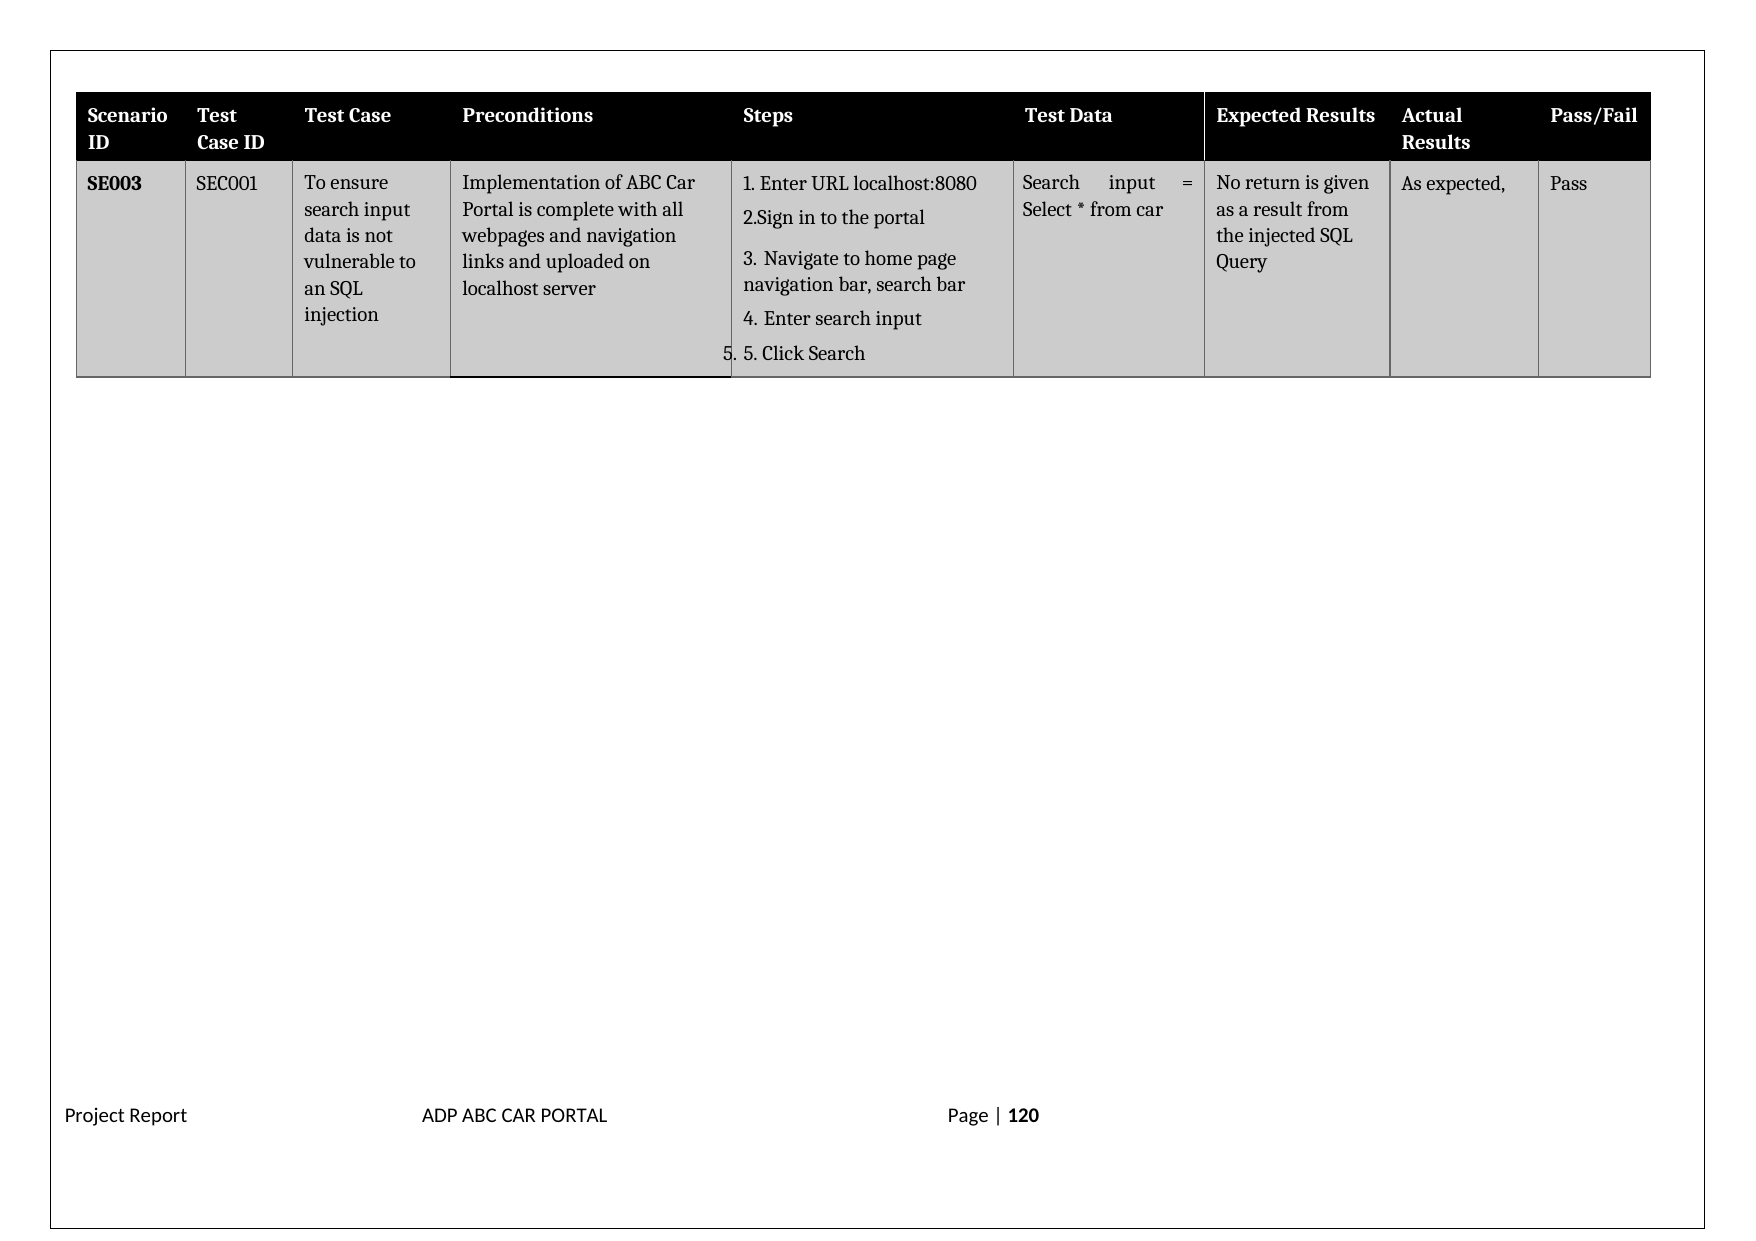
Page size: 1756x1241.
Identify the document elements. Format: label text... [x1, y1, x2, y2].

table_cell SE003 [77, 161, 185, 376]
table_header Steps [732, 92, 1013, 160]
table_cell Pass [1539, 161, 1650, 376]
table_cell To ensure search input data is not vulnerable to an SQL injection [293, 161, 450, 376]
table_header Test Case ID [185, 92, 293, 160]
table_header Expected Results [1205, 92, 1390, 160]
table_cell 1. Enter URL localhost:8080 2.Sign in to the portal Navigate to home page navigation bar, search bar Enter search input 5. Click Search [732, 161, 1013, 376]
table_header Scenario ID [76, 92, 185, 160]
table_header Test Data [1013, 92, 1204, 160]
table_cell As expected, [1391, 161, 1538, 376]
table_cell SEC001 [186, 161, 292, 376]
table_cell Implementation of ABC Car Portal is complete with all webpages and navigation links and uploaded on localhost server [451, 161, 731, 376]
table_cell No return is given as a result from the injected SQL Query [1205, 161, 1389, 376]
table_header Pass/Fail [1539, 92, 1651, 160]
table_header Test Case [293, 92, 451, 160]
table_cell Search input = Select * from car [1014, 161, 1204, 376]
table_header Preconditions [451, 92, 732, 160]
table_header Actual Results [1390, 92, 1539, 160]
